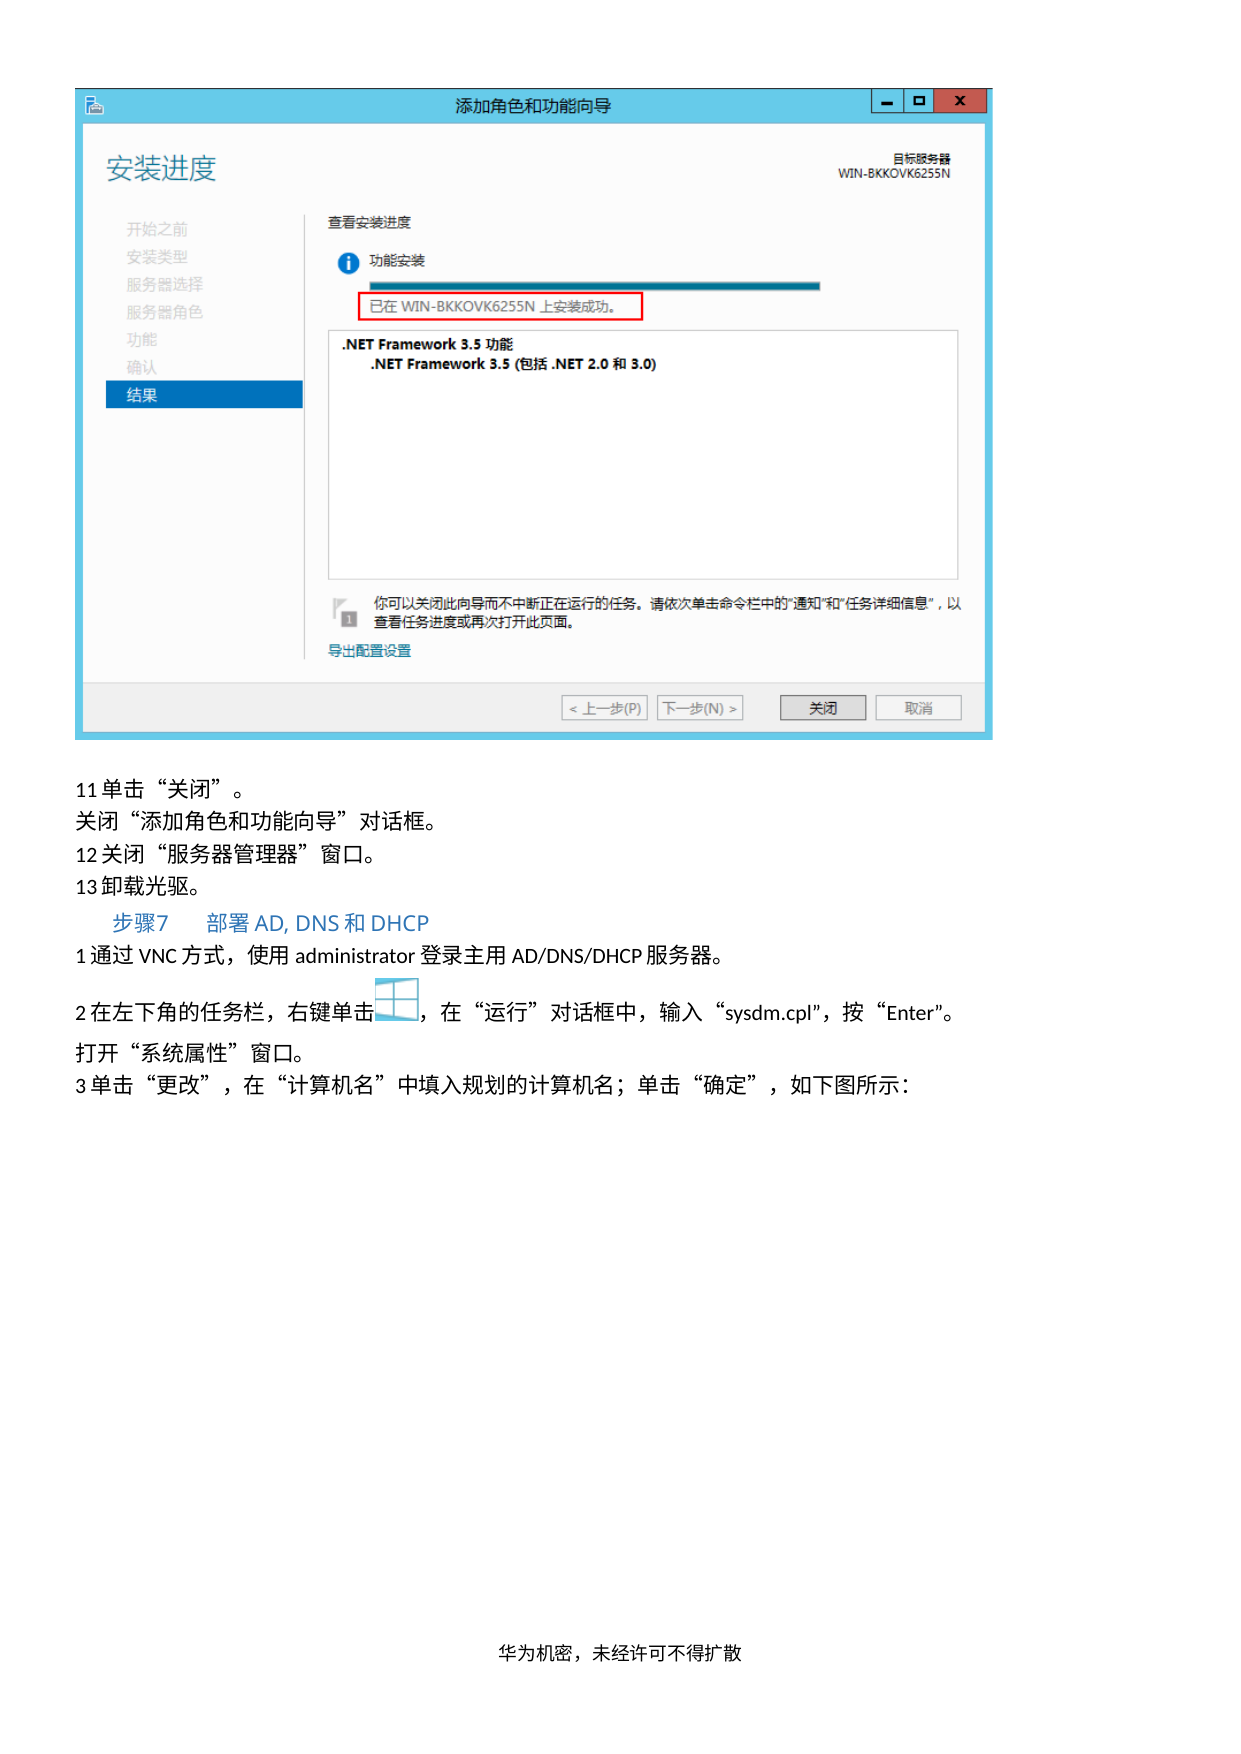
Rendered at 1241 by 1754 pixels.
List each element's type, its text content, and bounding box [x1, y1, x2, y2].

text 打开“系统属性”窗口。 [75, 1035, 1165, 1068]
subtitle 部署AD, DNS和DHCP [112, 905, 1165, 938]
picture [375, 978, 419, 1021]
text 11单击“关闭”。 [75, 771, 1165, 804]
text 2在左下角的任务栏，右键单击，在“运行”对话框中，输入“sysdm.cpl”，按“Enter”。 [75, 970, 1165, 1035]
text 13卸载光驱。 [75, 869, 1165, 901]
text 3单击“更改”，在“计算机名”中填入规划的计算机名；单击“确定”，如下图所示： [75, 1068, 1165, 1100]
text 12关闭“服务器管理器”窗口。 [75, 836, 1165, 869]
text 关闭“添加角色和功能向导”对话框。 [75, 804, 1165, 836]
picture [75, 88, 993, 740]
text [75, 89, 1165, 771]
text 1通过VNC方式，使用administrator登录主用AD/DNS/DHCP服务器。 [75, 938, 1165, 970]
